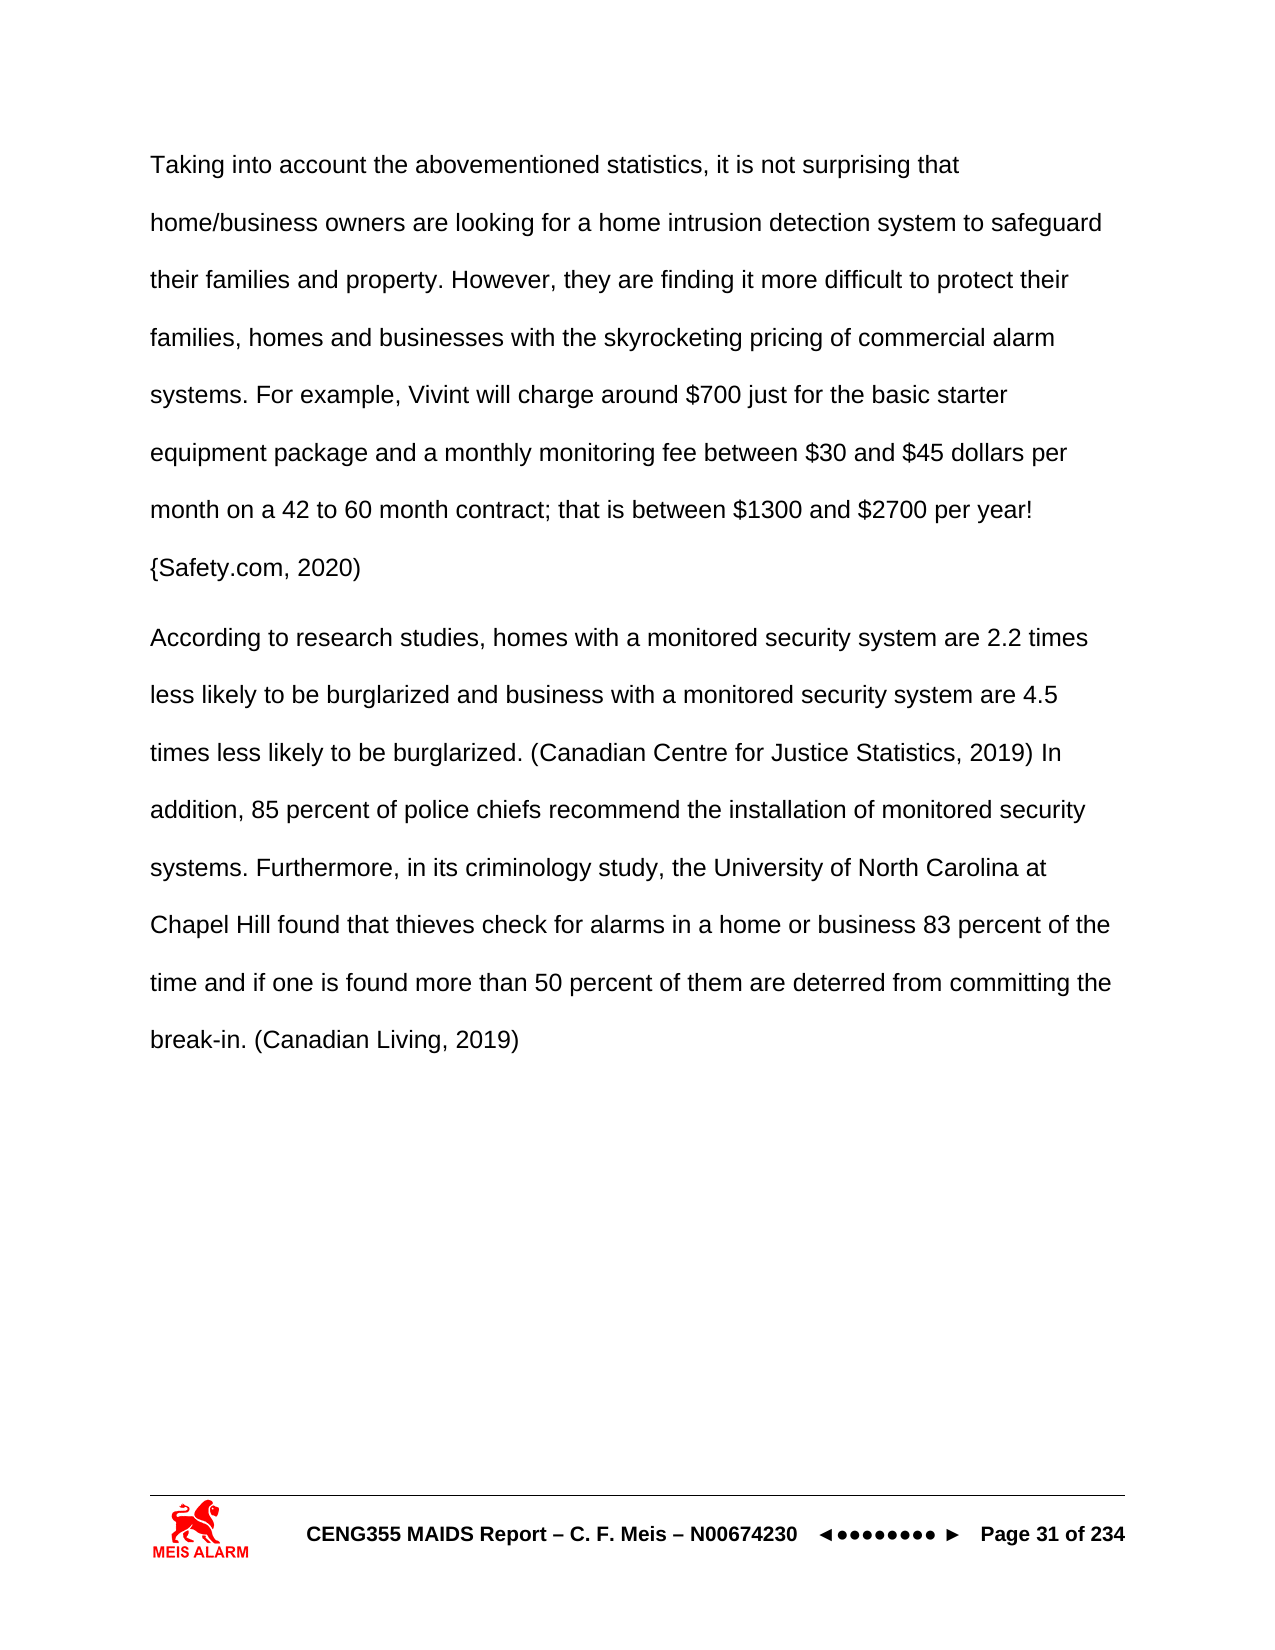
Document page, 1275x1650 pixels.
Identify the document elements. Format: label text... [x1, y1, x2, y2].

text Taking into account the abovementioned statistics, it is not surprising that home/business owners are looking for a home intrusion detection system to safeguard their families and property. However, they are finding it more difficult to protect their families, homes and businesses with the skyrocketing pricing of commercial alarm systems. For example, Vivint will charge around $700 just for the basic starter equipment package and a monthly monitoring fee between $30 and $45 dollars per month on a 42 to 60 month contract; that is between $1300 and $2700 per year! {Safety.com, 2020) [150, 150, 1125, 581]
picture [150, 1498, 253, 1561]
text According to research studies, homes with a monitored security system are 2.2 times less likely to be burglarized and business with a monitored security system are 4.5 times less likely to be burglarized. (Canadian Centre for Justice Statistics, 2019) In addition, 85 percent of police chiefs recommend the installation of monitored security systems. Furthermore, in its criminology study, the University of North Carolina at Chapel Hill found that thieves check for alarms in a home or business 83 percent of the time and if one is found more than 50 percent of them are deterred from committing the break-in. (Canadian Living, 2019) [150, 622, 1125, 1054]
